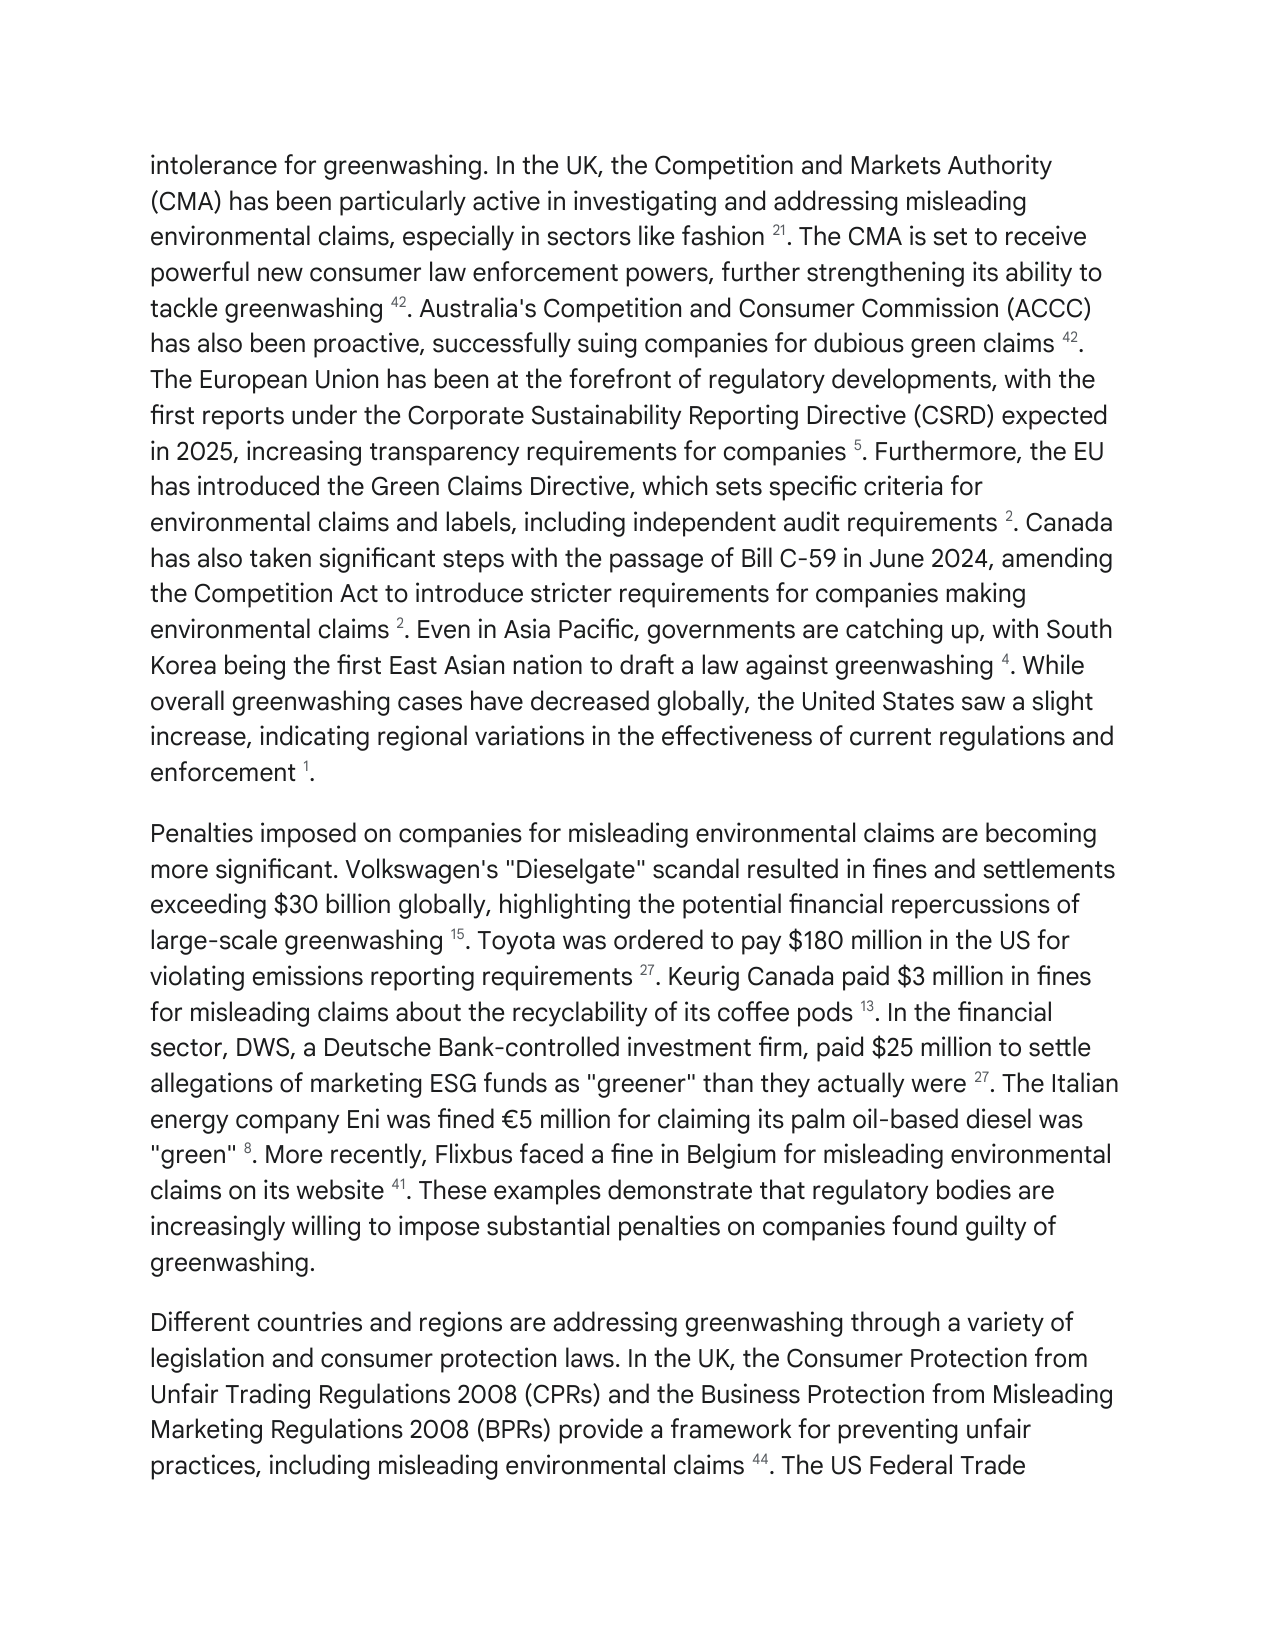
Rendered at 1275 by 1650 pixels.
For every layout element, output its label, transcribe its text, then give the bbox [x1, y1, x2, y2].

text Penalties imposed on companies for misleading environmental claims are becoming more significant. Volkswagen's "Dieselgate" scandal resulted in fines and settlements exceeding $30 billion globally, highlighting the potential financial repercussions of large-scale greenwashing 15. Toyota was ordered to pay $180 million in the US for violating emissions reporting requirements 27. Keurig Canada paid $3 million in fines for misleading claims about the recyclability of its coffee pods 13. In the financial sector, DWS, a Deutsche Bank-controlled investment firm, paid $25 million to settle allegations of marketing ESG funds as "greener" than they actually were 27. The Italian energy company Eni was fined €5 million for claiming its palm oil-based diesel was "green" 8. More recently, Flixbus faced a fine in Belgium for misleading environmental claims on its website 41. These examples demonstrate that regulatory bodies are increasingly willing to impose substantial penalties on companies found guilty of greenwashing. [150, 818, 1125, 1278]
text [150, 1308, 1125, 1482]
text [150, 150, 1125, 789]
